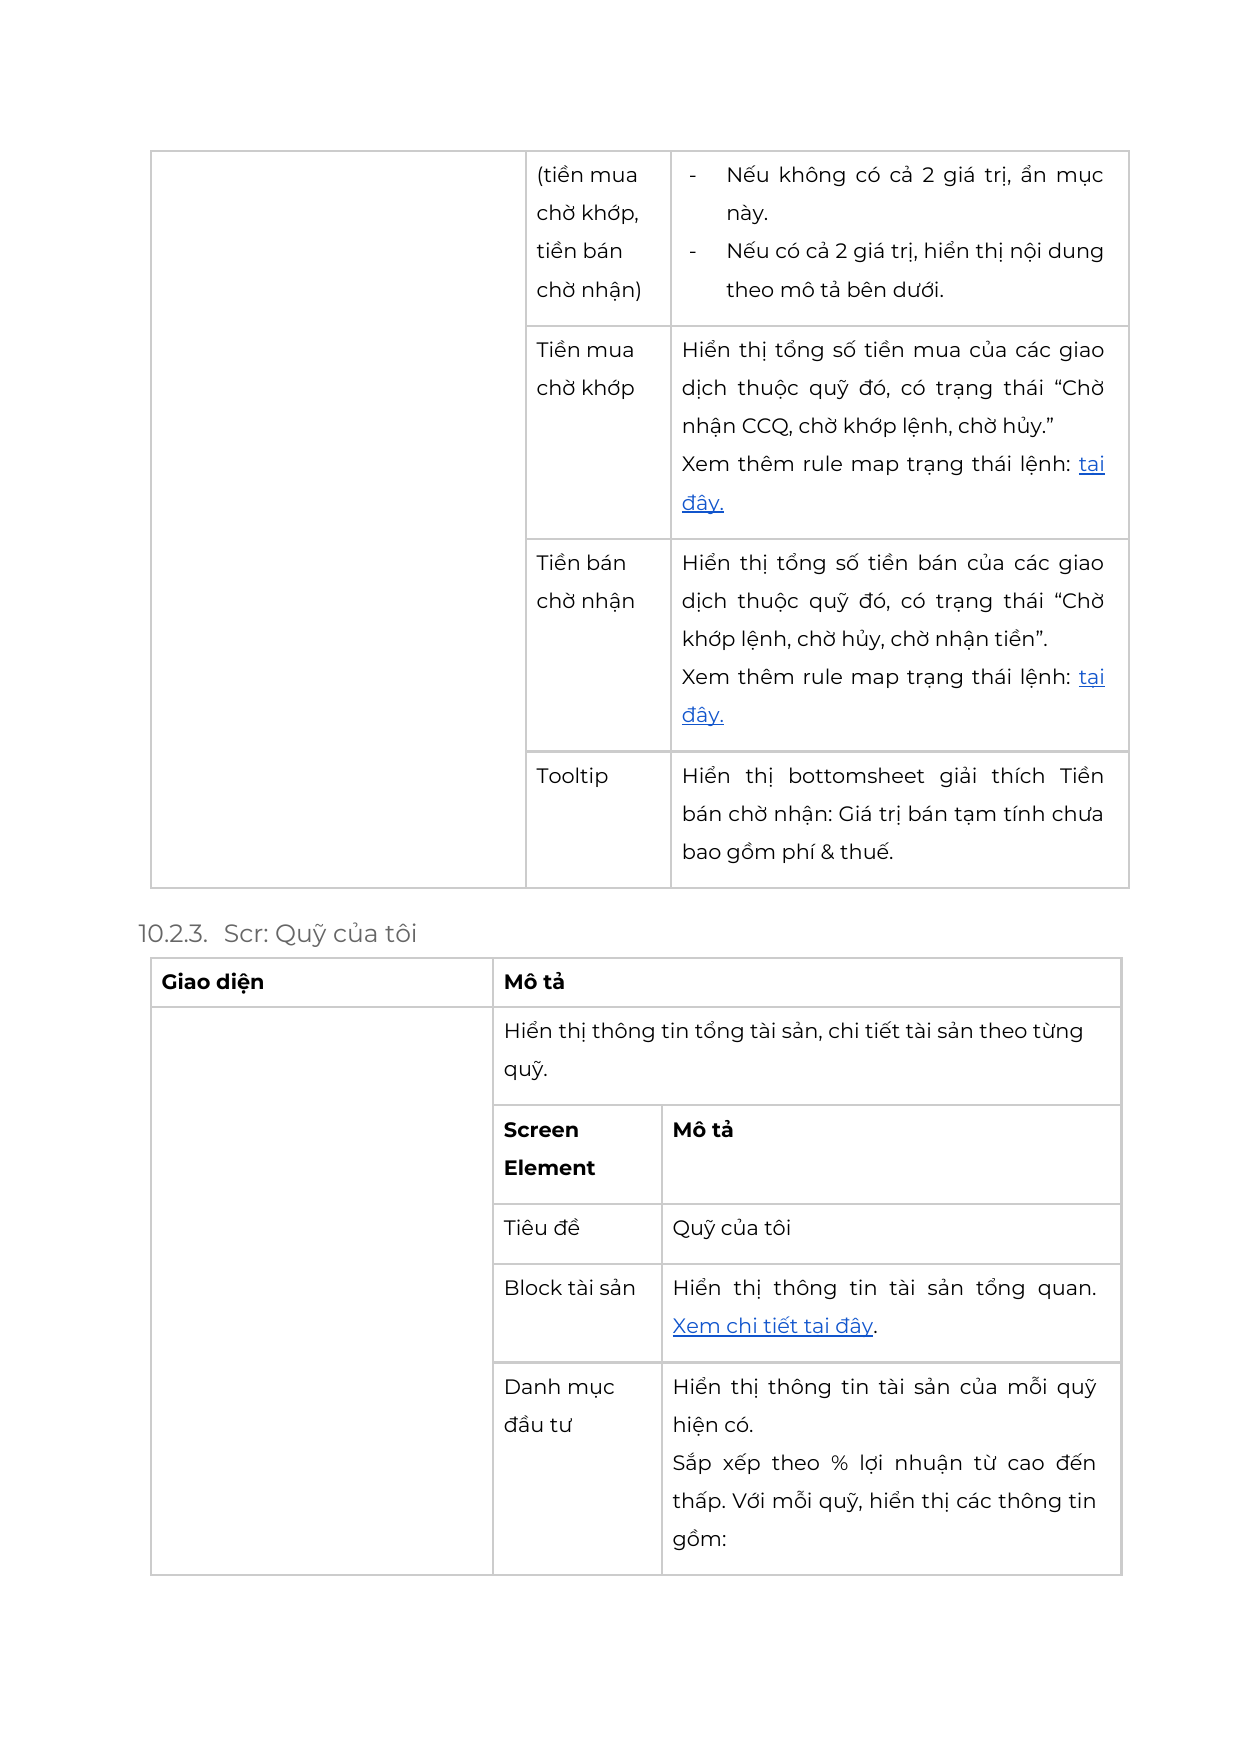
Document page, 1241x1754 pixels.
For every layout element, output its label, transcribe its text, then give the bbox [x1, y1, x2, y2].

table_cell Hiển thị thông tin tài sản của mỗi quỹ hiện có. Sắp xếp theo % lợi nhuận từ cao đến thấp. Với mỗi quỹ, hiển thị các thông tin gồm: [663, 1364, 1120, 1574]
table_header Giao diện [152, 959, 492, 1006]
table_cell Hiển thị thông tin tổng tài sản, chi tiết tài sản theo từng quỹ. [494, 1008, 1120, 1104]
table_cell [152, 1008, 492, 1574]
table_cell Tiêu đề [494, 1205, 661, 1263]
table_cell Quỹ của tôi [663, 1205, 1120, 1263]
subtitle Scr: Quỹ của tôi [208, 918, 1090, 949]
table_cell Danh mục đầu tư [494, 1364, 661, 1574]
table_cell Hiển thị thông tin tài sản tổng quan. Xem chi tiết tại đây. [663, 1265, 1120, 1361]
table_cell Screen Element [494, 1106, 661, 1203]
table_cell Mô tả [663, 1106, 1120, 1203]
table_cell Block tài sản [494, 1265, 661, 1361]
table_header Mô tả [494, 959, 1120, 1006]
